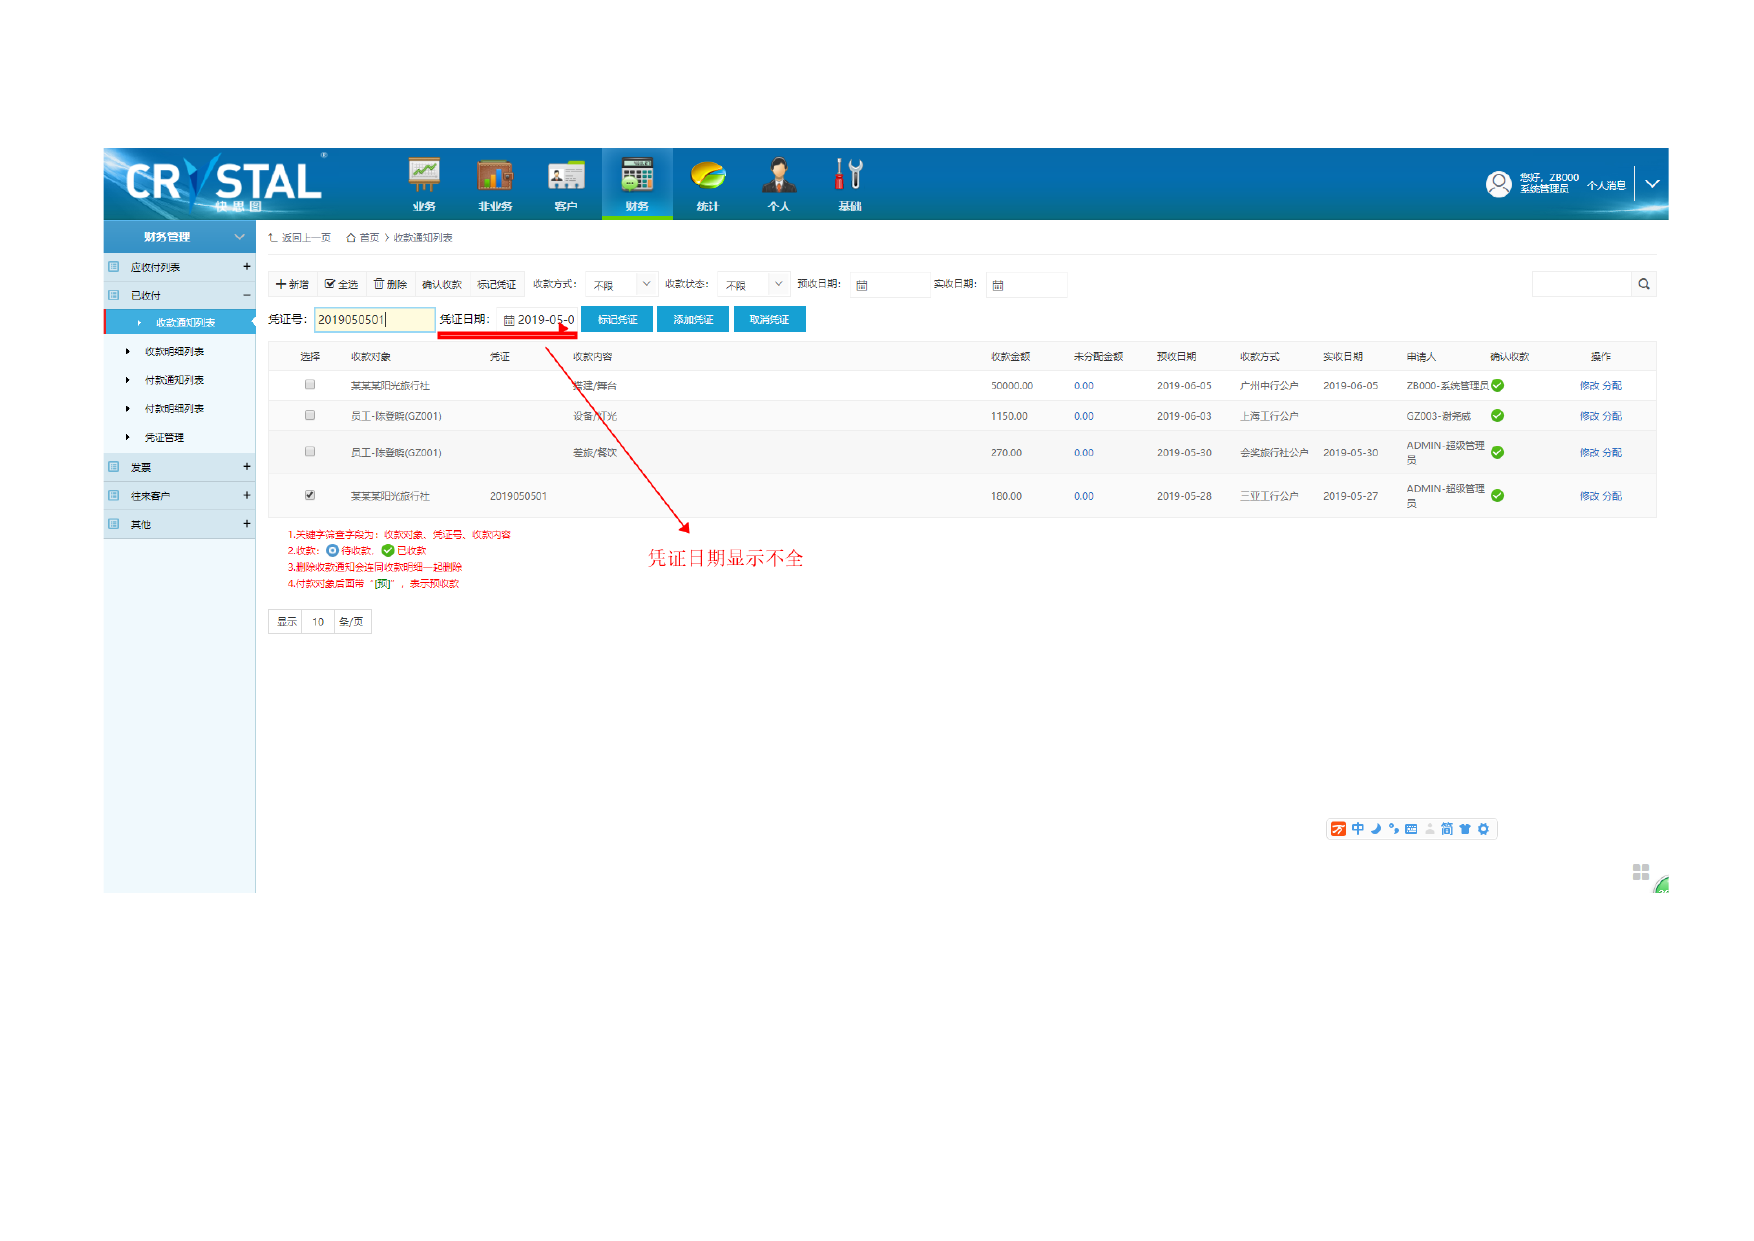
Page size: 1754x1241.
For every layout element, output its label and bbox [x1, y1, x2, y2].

picture [103, 148, 1669, 893]
